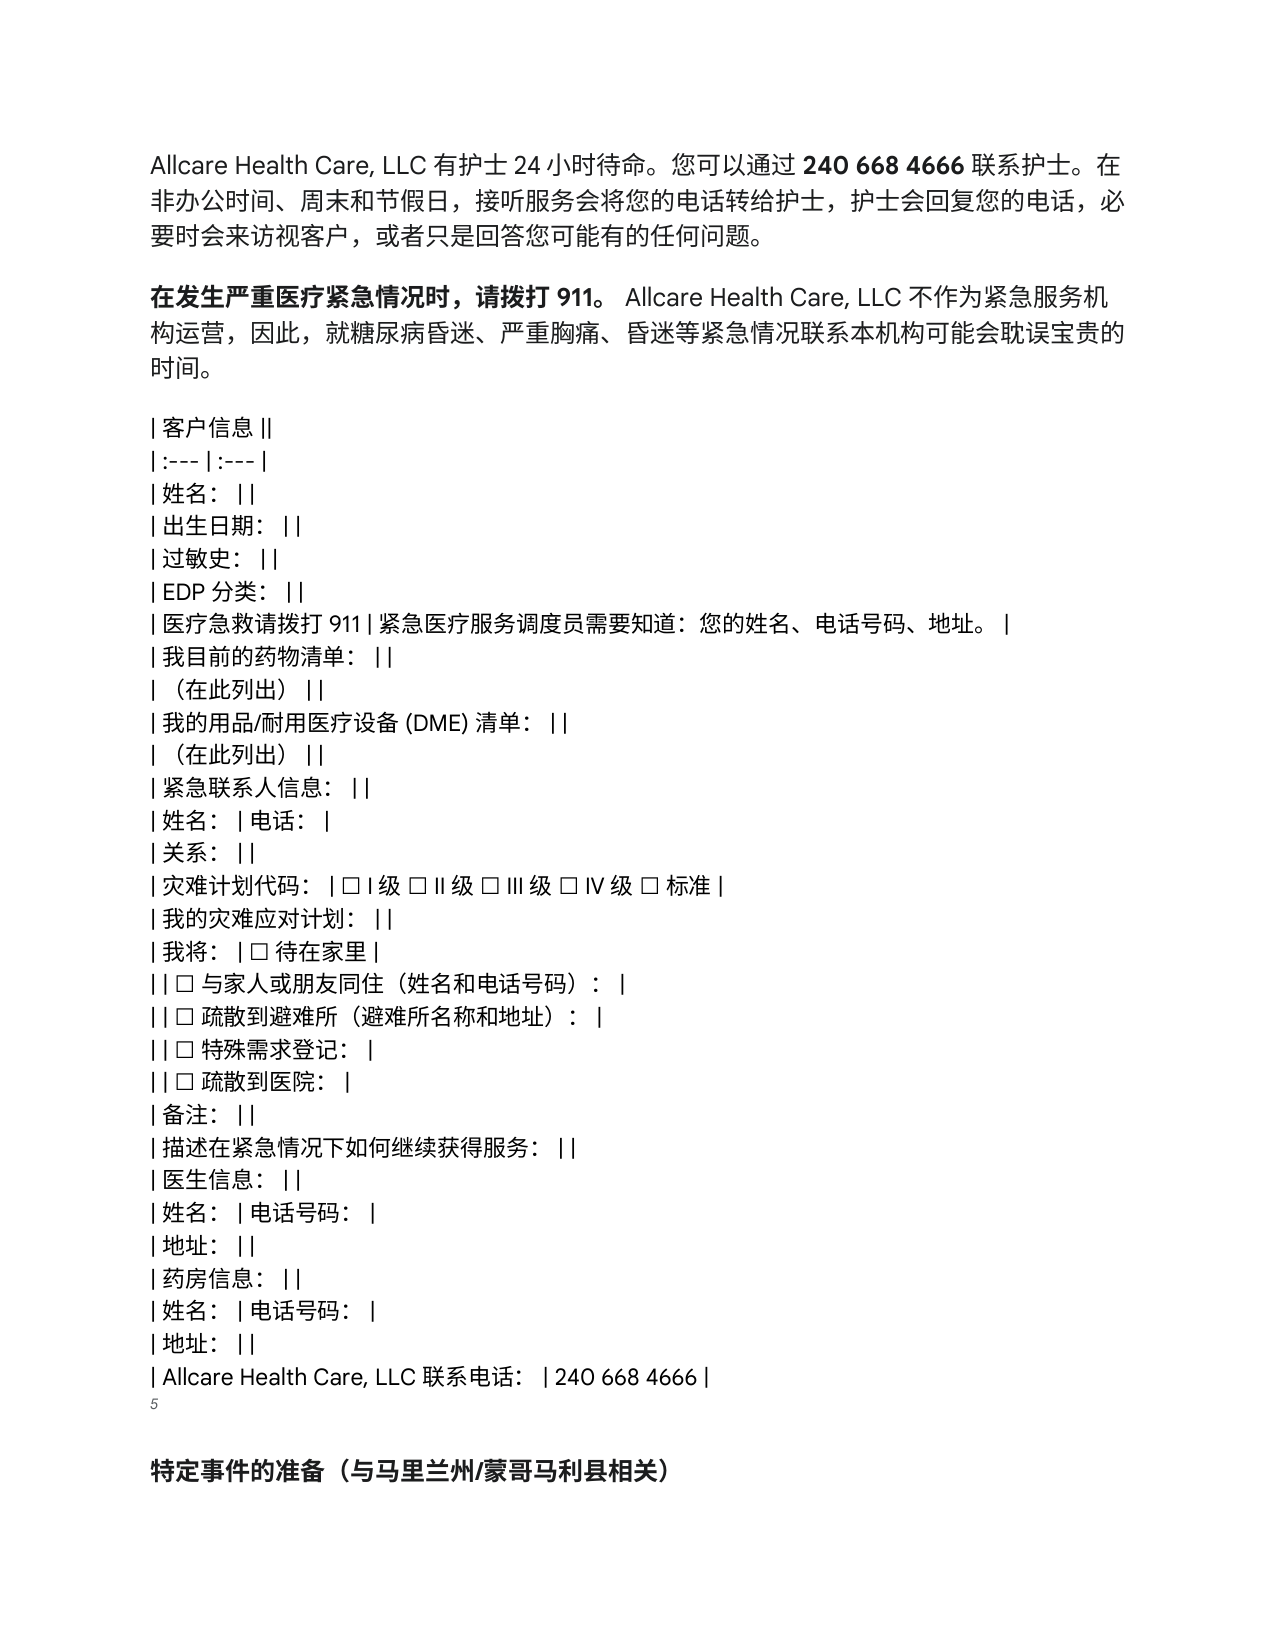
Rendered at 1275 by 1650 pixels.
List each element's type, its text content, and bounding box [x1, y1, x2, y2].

text | 药房信息： | | [150, 1265, 1125, 1293]
text | 地址： | | [150, 1232, 1125, 1261]
text | Allcare Health Care, LLC 联系电话： | 240 668 4666 | [150, 1363, 1125, 1392]
text | 关系： | | [150, 839, 1125, 868]
text | | ☐ 与家人或朋友同住（姓名和电话号码）： | [150, 970, 1125, 999]
text | 紧急联系人信息： | | [150, 774, 1125, 803]
text | 过敏史： | | [150, 545, 1125, 574]
text | 出生日期： | | [150, 512, 1125, 541]
text | 医疗急救请拨打 911 | 紧急医疗服务调度员需要知道：您的姓名、电话号码、地址。 | [150, 611, 1125, 639]
text | 姓名： | 电话号码： | [150, 1199, 1125, 1228]
text Allcare Health Care, LLC 有护士24小时待命。您可以通过 240 668 4666 联系护士。在非办公时间、周末和节假日，接听服务会将您的电话转给护士，护士会回复您的电话，必要时会来访视客户，或者只是回答您可能有的任何问题。 [150, 150, 1125, 253]
text | （在此列出） | | [150, 676, 1125, 705]
text | （在此列出） | | [150, 741, 1125, 770]
text | 姓名： | 电话号码： | [150, 1297, 1125, 1326]
subtitle 特定事件的准备（与马里兰州/蒙哥马利县相关） [150, 1456, 1125, 1488]
text | 描述在紧急情况下如何继续获得服务： | | [150, 1134, 1125, 1163]
text | 姓名： | 电话： | [150, 807, 1125, 836]
text | | ☐ 特殊需求登记： | [150, 1036, 1125, 1064]
text | 客户信息 || [150, 414, 1125, 443]
text | 地址： | | [150, 1330, 1125, 1359]
text 5 [150, 1396, 1125, 1427]
text | EDP 分类： | | [150, 578, 1125, 607]
text | | ☐ 疏散到避难所（避难所名称和地址）： | [150, 1003, 1125, 1032]
text | 姓名： | | [150, 480, 1125, 508]
text | 我的灾难应对计划： | | [150, 905, 1125, 934]
text | 备注： | | [150, 1101, 1125, 1130]
text 在发生严重医疗紧急情况时，请拨打 911。 Allcare Health Care, LLC 不作为紧急服务机构运营，因此，就糖尿病昏迷、严重胸痛、昏迷等紧急情况联系本机构可能会耽误宝贵的时间。 [150, 282, 1125, 385]
text | | ☐ 疏散到医院： | [150, 1068, 1125, 1097]
text | 医生信息： | | [150, 1167, 1125, 1195]
text | :--- | :--- | [150, 447, 1125, 476]
text | 灾难计划代码： | ☐ I 级 ☐ II 级 ☐ III 级 ☐ IV 级 ☐ 标准 | [150, 872, 1125, 901]
text | 我将： | ☐ 待在家里 | [150, 938, 1125, 966]
text | 我目前的药物清单： | | [150, 643, 1125, 672]
text | 我的用品/耐用医疗设备 (DME) 清单： | | [150, 709, 1125, 737]
